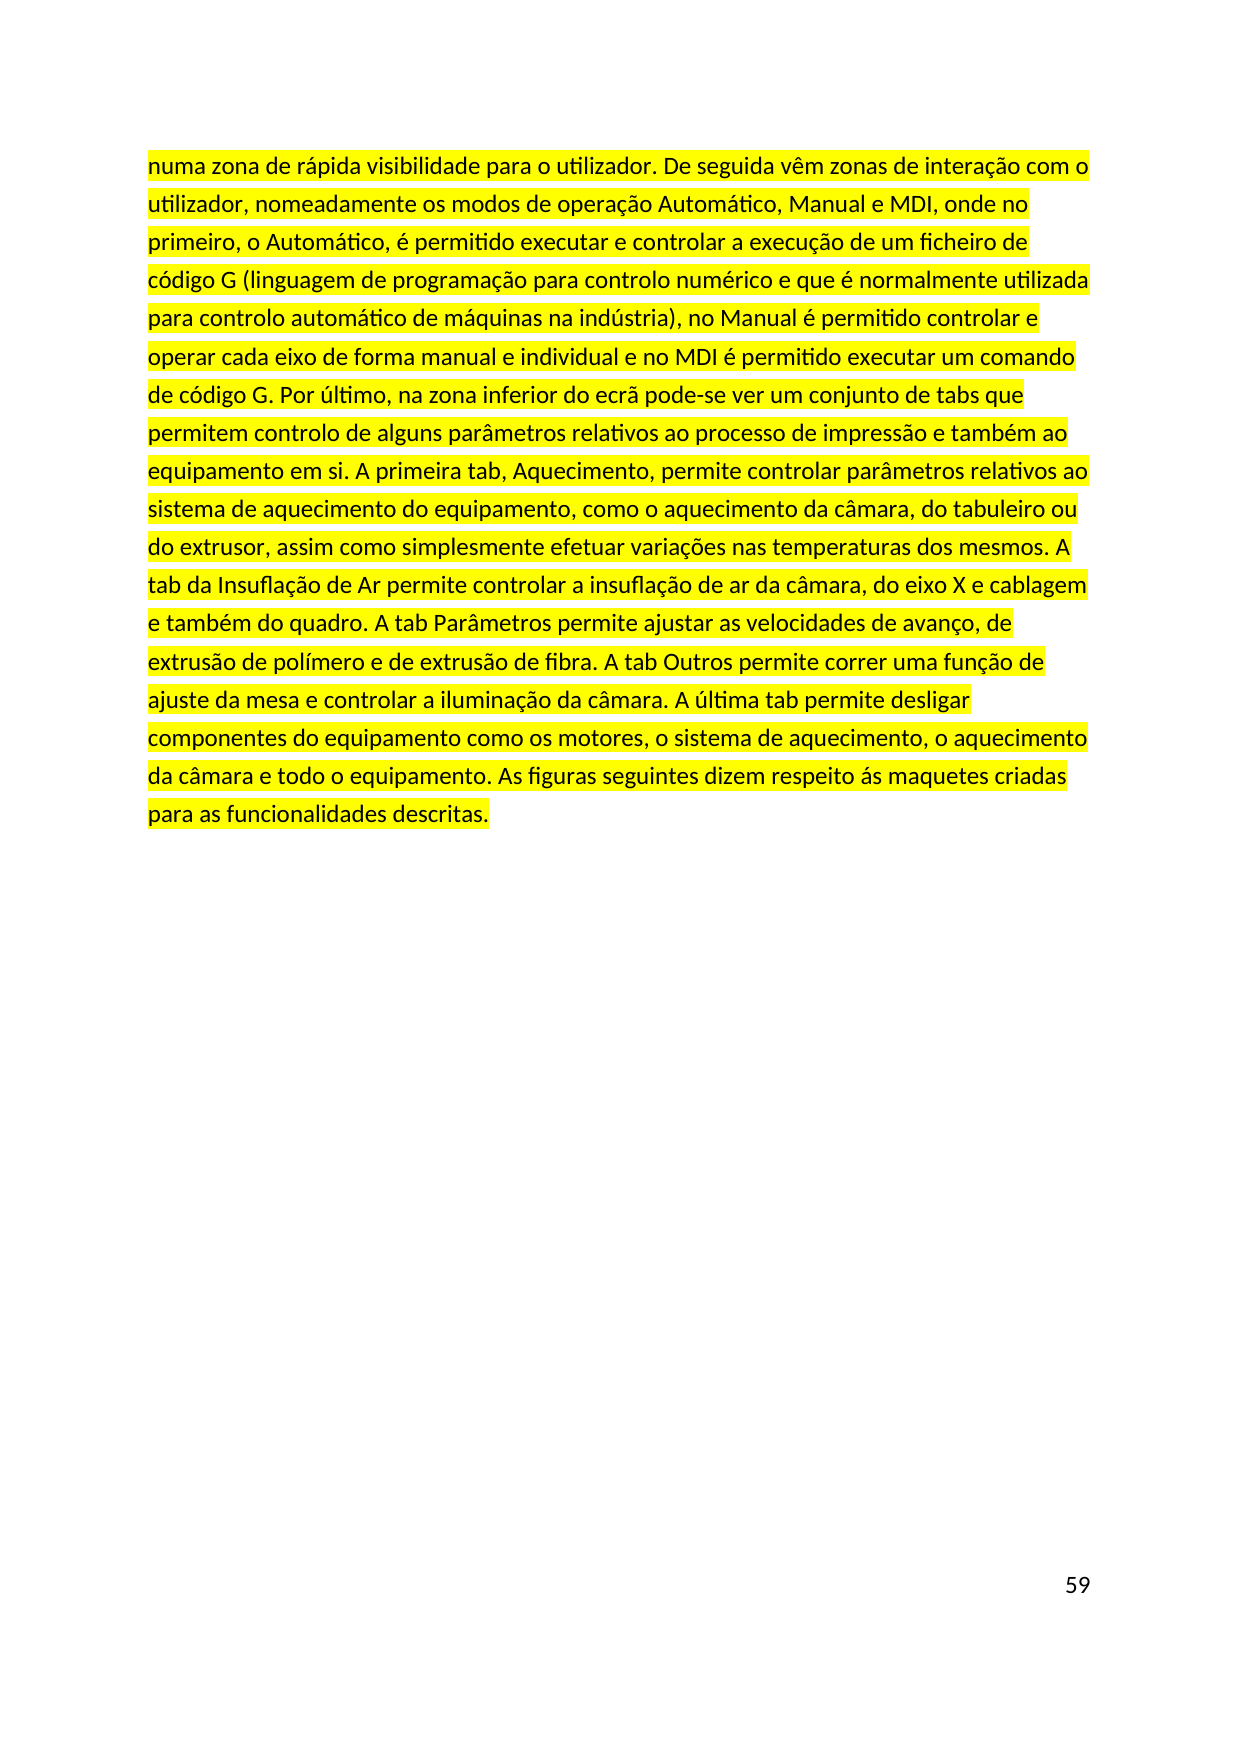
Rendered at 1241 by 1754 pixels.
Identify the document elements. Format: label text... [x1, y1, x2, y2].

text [148, 150, 1090, 264]
